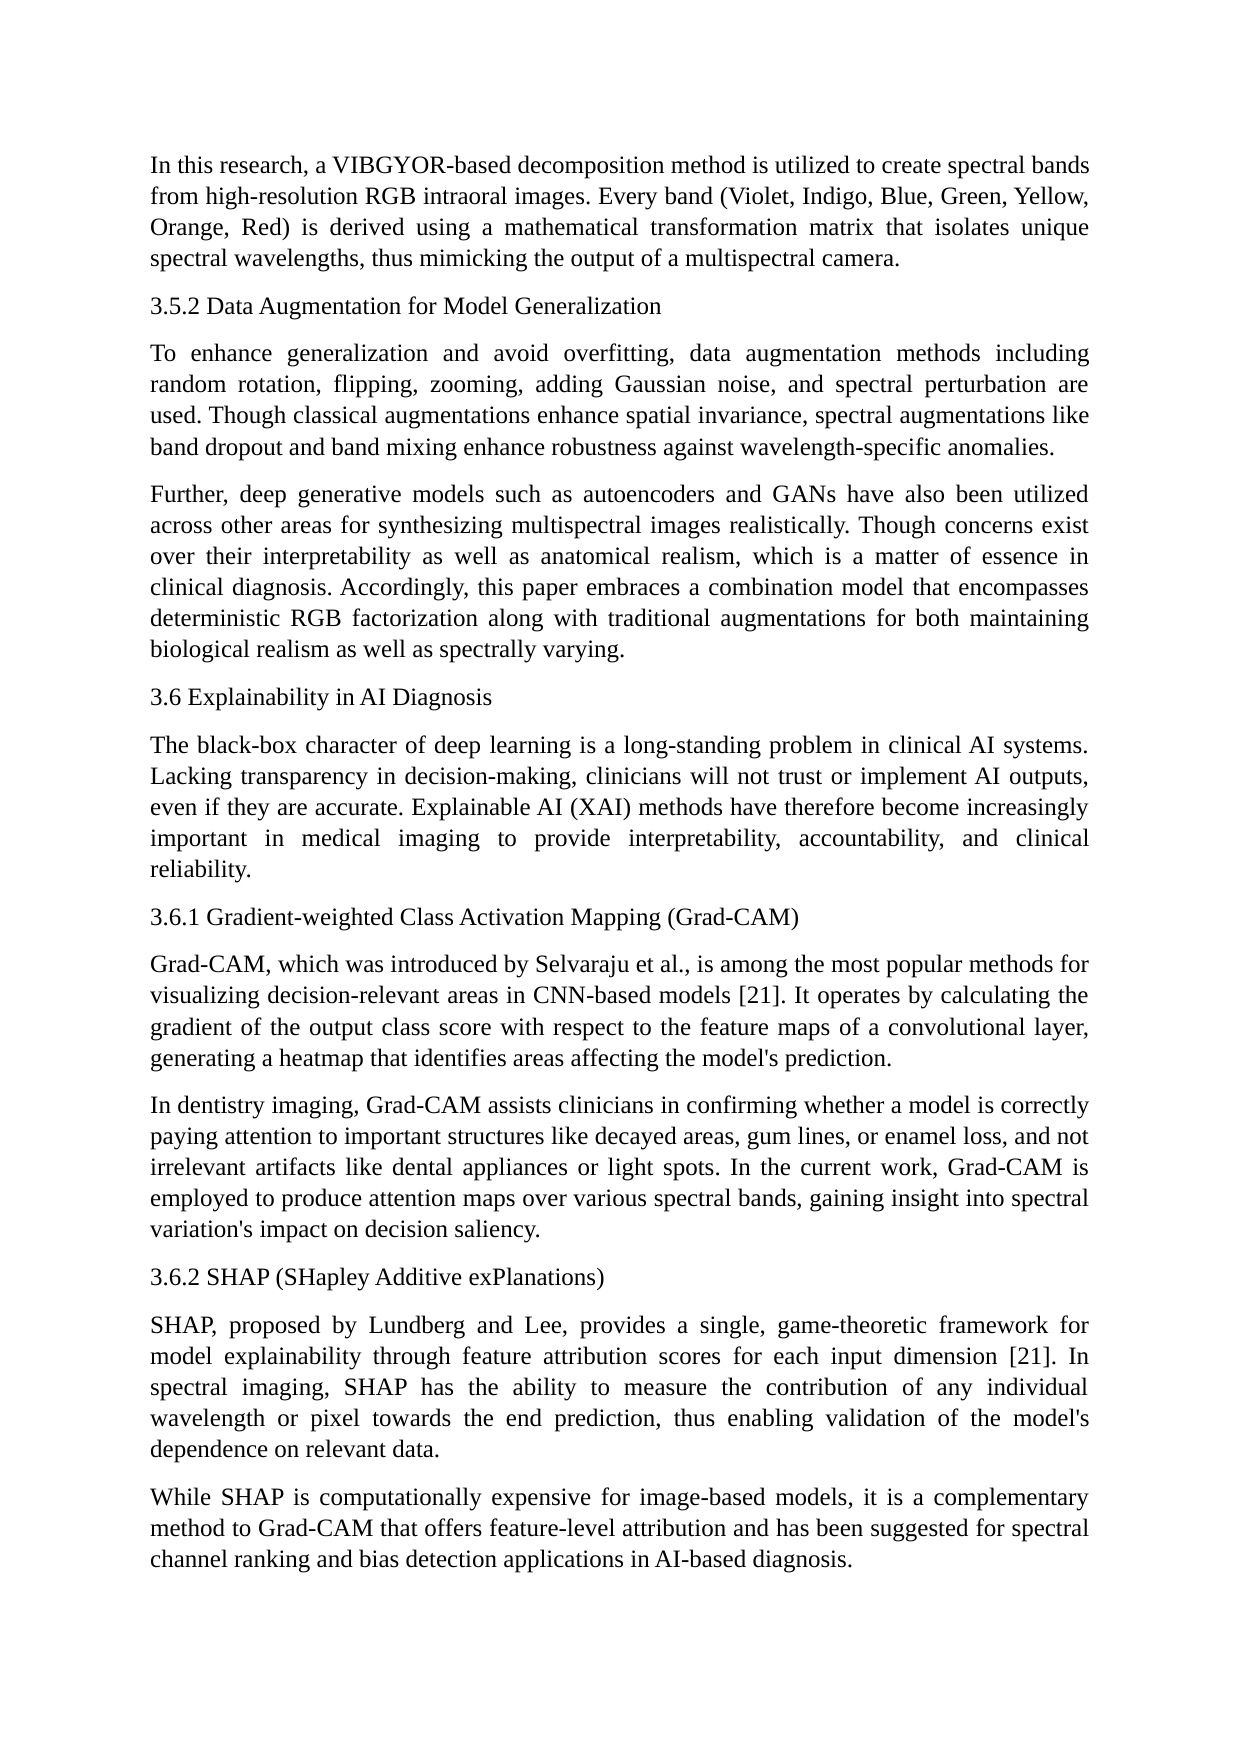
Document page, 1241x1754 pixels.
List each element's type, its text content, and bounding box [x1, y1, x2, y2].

text 3.6 Explainability in AI Diagnosis [150, 682, 1090, 711]
text Grad-CAM, which was introduced by Selvaraju et al., is among the most popular methods for visualizing decision-relevant areas in CNN-based models [21]. It operates by calculating the gradient of the output class score with respect to the feature maps of a convolutional layer, generating a heatmap that identifies areas affecting the model's prediction. [150, 949, 1090, 1071]
text Further, deep generative models such as autoencoders and GANs have also been utilized across other areas for synthesizing multispectral images realistically. Though concerns exist over their interpretability as well as anatomical realism, which is a matter of essence in clinical diagnosis. Accordingly, this paper embraces a combination model that encompasses deterministic RGB factorization along with traditional augmentations for both maintaining biological realism as well as spectrally varying. [150, 479, 1090, 663]
text SHAP, proposed by Lundberg and Lee, provides a single, game-theoretic framework for model explainability through feature attribution scores for each input dimension [21]. In spectral imaging, SHAP has the ability to measure the contribution of any individual wavelength or pixel towards the end prediction, thus enabling validation of the model's dependence on relevant data. [150, 1310, 1090, 1463]
text 3.6.2 SHAP (SHapley Additive exPlanations) [150, 1262, 1090, 1291]
text The black-box character of deep learning is a long-standing problem in clinical AI systems. Lacking transparency in decision-making, clinicians will not trust or implement AI outputs, even if they are accurate. Explainable AI (XAI) methods have therefore become increasingly important in medical imaging to provide interpretability, accountability, and clinical reliability. [150, 730, 1090, 883]
text In this research, a VIBGYOR-based decomposition method is utilized to create spectral bands from high-resolution RGB intraoral images. Every band (Violet, Indigo, Blue, Green, Yellow, Orange, Red) is derived using a mathematical transformation matrix that isolates unique spectral wavelengths, thus mimicking the output of a multispectral camera. [150, 150, 1090, 272]
text To enhance generalization and avoid overfitting, data augmentation methods including random rotation, flipping, zooming, adding Gaussian noise, and spectral perturbation are used. Though classical augmentations enhance spatial invariance, spectral augmentations like band dropout and band mixing enhance robustness against wavelength-specific anomalies. [150, 338, 1090, 460]
text In dentistry imaging, Grad-CAM assists clinicians in confirming whether a model is correctly paying attention to important structures like decayed areas, gum lines, or enamel loss, and not irrelevant artifacts like dental appliances or light spots. In the current work, Grad-CAM is employed to produce attention maps over various spectral bands, gaining insight into spectral variation's impact on decision saliency. [150, 1090, 1090, 1243]
text While SHAP is computationally expensive for image-based models, it is a complementary method to Grad-CAM that offers feature-level attribution and has been suggested for spectral channel ranking and bias detection applications in AI-based diagnosis. [150, 1482, 1090, 1573]
text 3.5.2 Data Augmentation for Model Generalization [150, 291, 1090, 319]
text 3.6.1 Gradient-weighted Class Activation Mapping (Grad-CAM) [150, 902, 1090, 931]
